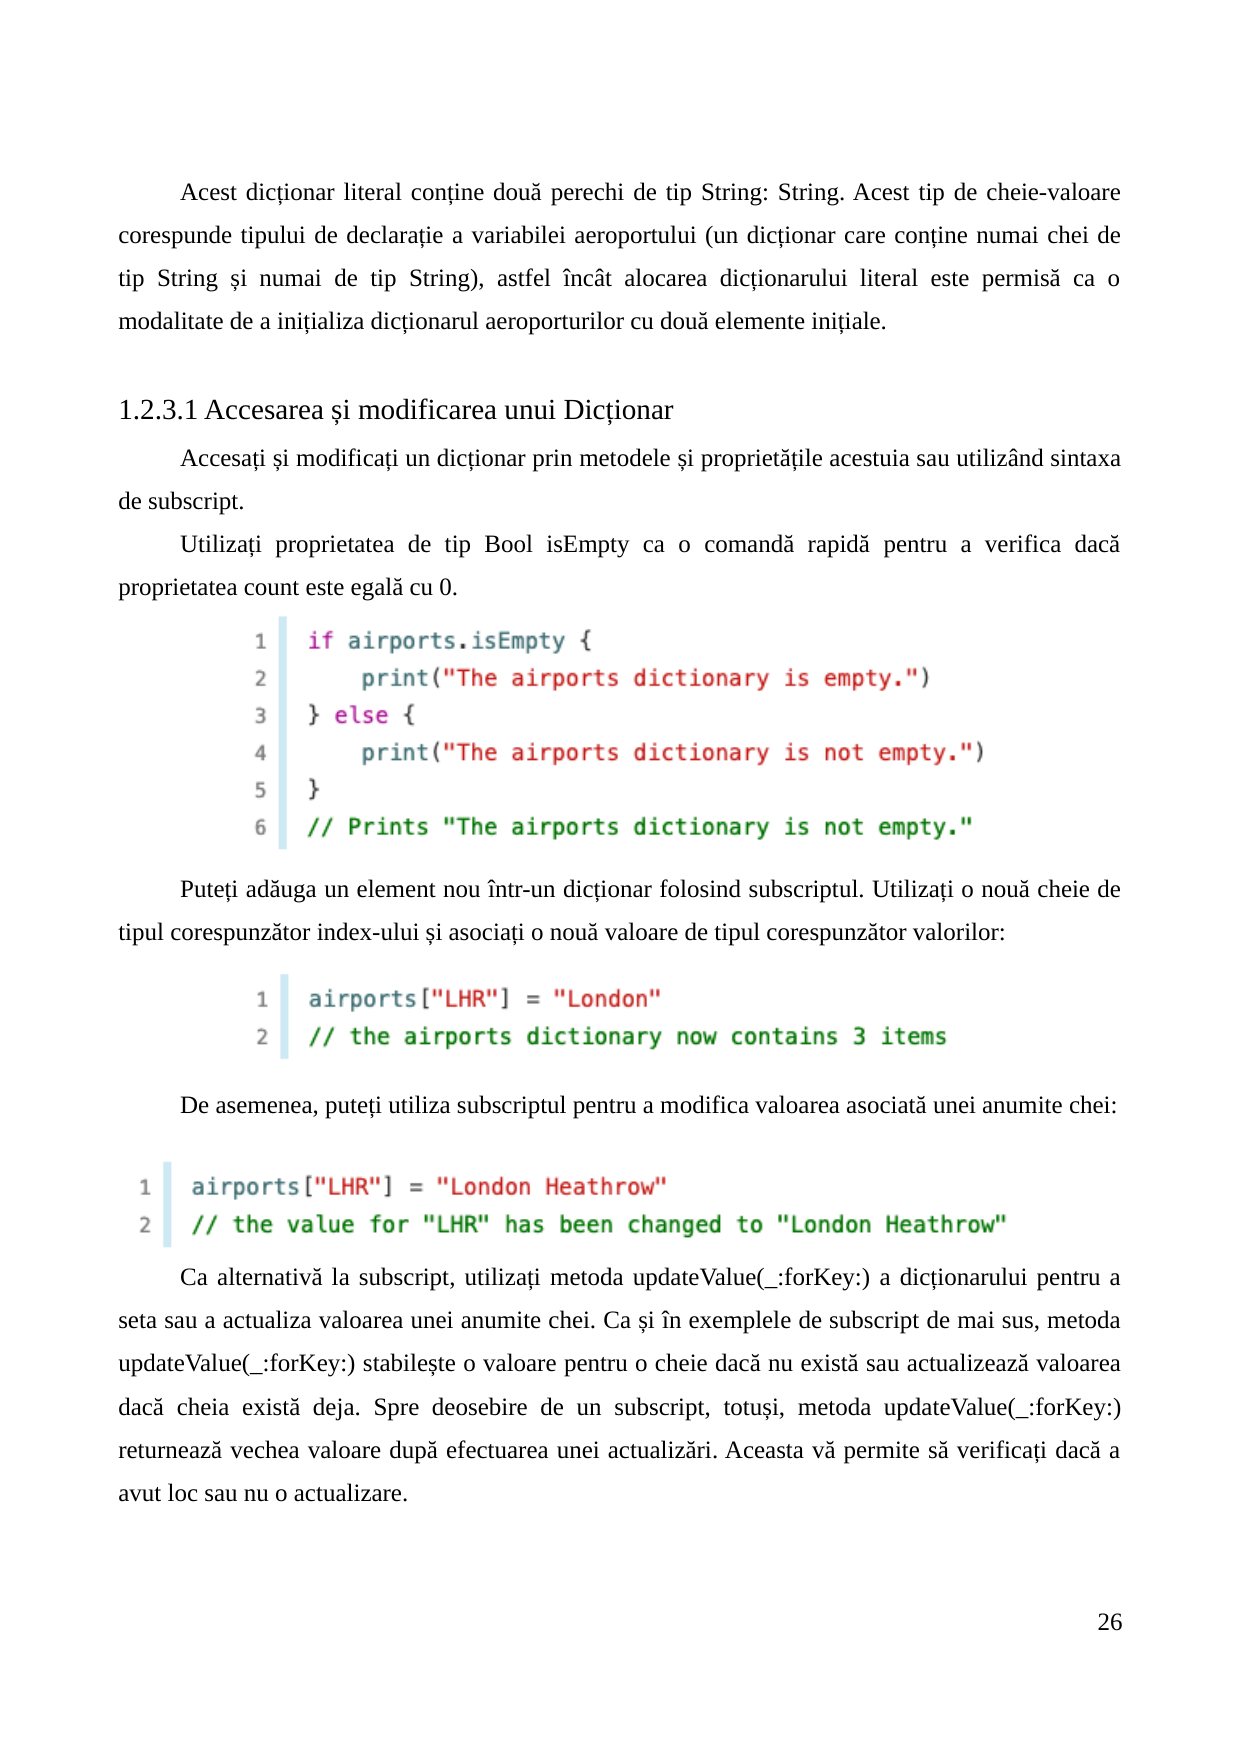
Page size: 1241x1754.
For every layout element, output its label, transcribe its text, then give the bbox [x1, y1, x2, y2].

text Acest dicționar literal conține două perechi de tip String: String. Acest tip de cheie-valoare corespunde tipului de declarație a variabilei aeroportului (un dicționar care conține numai chei de tip String și numai de tip String), astfel încât alocarea dicționarului literal este permisă ca o modalitate de a inițializa dicționarul aeroporturilor cu două elemente inițiale. [118, 177, 1122, 335]
text Utilizați proprietatea de tip Bool isEmpty ca o comandă rapidă pentru a verifica dacă proprietatea count este egală cu 0. [118, 529, 1122, 601]
subtitle 1.2.3.1 Accesarea și modificarea unui Dicționar [118, 392, 1122, 426]
picture [250, 615, 1010, 856]
text Ca alternativă la subscript, utilizați metoda updateValue(_:forKey:) a dicționarului pentru a seta sau a actualiza valoarea unei anumite chei. Ca și în exemplele de subscript de mai sus, metoda updateValue(_:forKey:) stabilește o valoare pentru o cheie dacă nu există sau actualizează valoarea dacă cheia există deja. Spre deosebire de un subscript, totuși, metoda updateValue(_:forKey:) returnează vechea valoare după efectuarea unei actualizări. Aceasta vă permite să verificați dacă a avut loc sau nu o actualizare. [118, 1262, 1122, 1507]
text Accesați și modificați un dicționar prin metodele și proprietățile acestuia sau utilizând sintaxa de subscript. [118, 443, 1122, 515]
picture [128, 1155, 1016, 1259]
text Puteți adăuga un element nou într-un dicționar folosind subscriptul. Utilizați o nouă cheie de tipul corespunzător index-ului și asociați o nouă valoare de tipul corespunzător valorilor: [118, 874, 1122, 946]
picture [250, 968, 968, 1069]
text De asemenea, puteți utiliza subscriptul pentru a modifica valoarea asociată unei anumite chei: [118, 1090, 1122, 1118]
